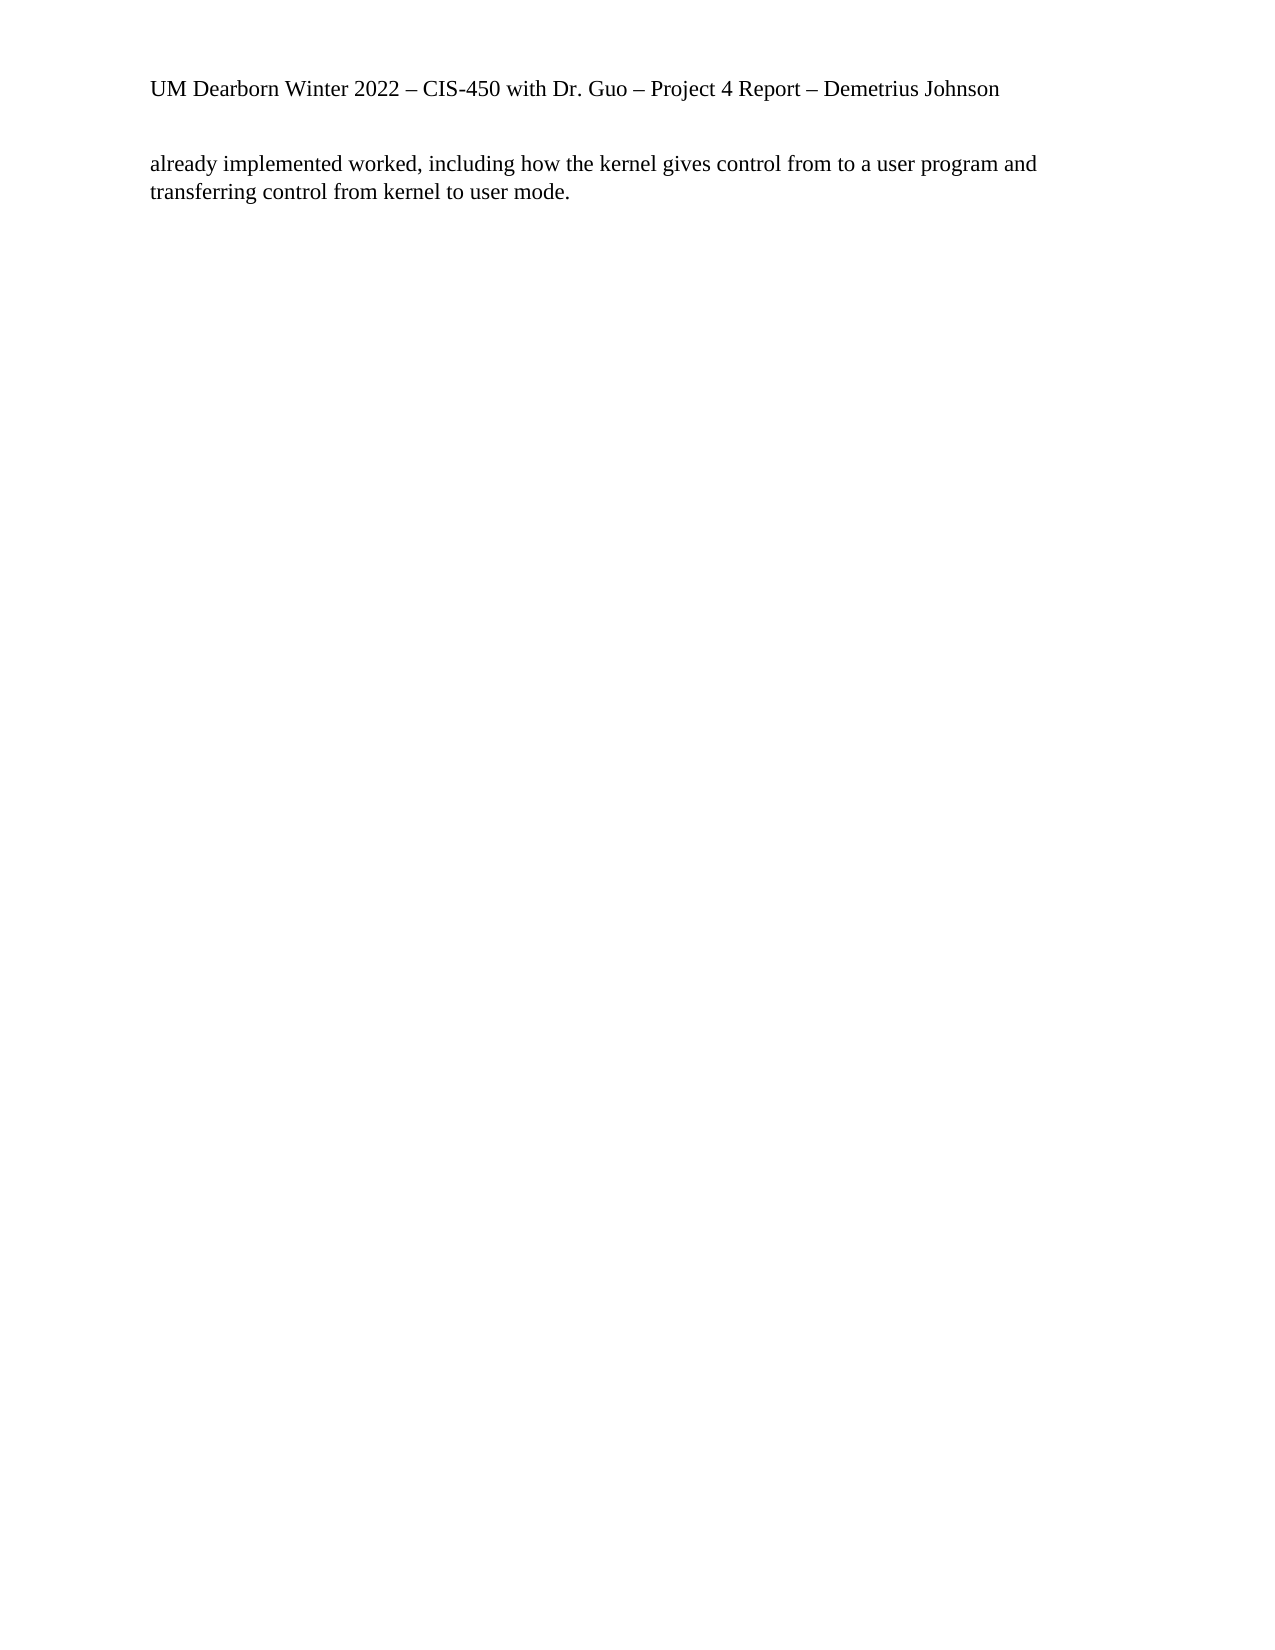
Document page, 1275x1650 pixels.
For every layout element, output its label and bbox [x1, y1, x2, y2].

text [150, 150, 1125, 205]
